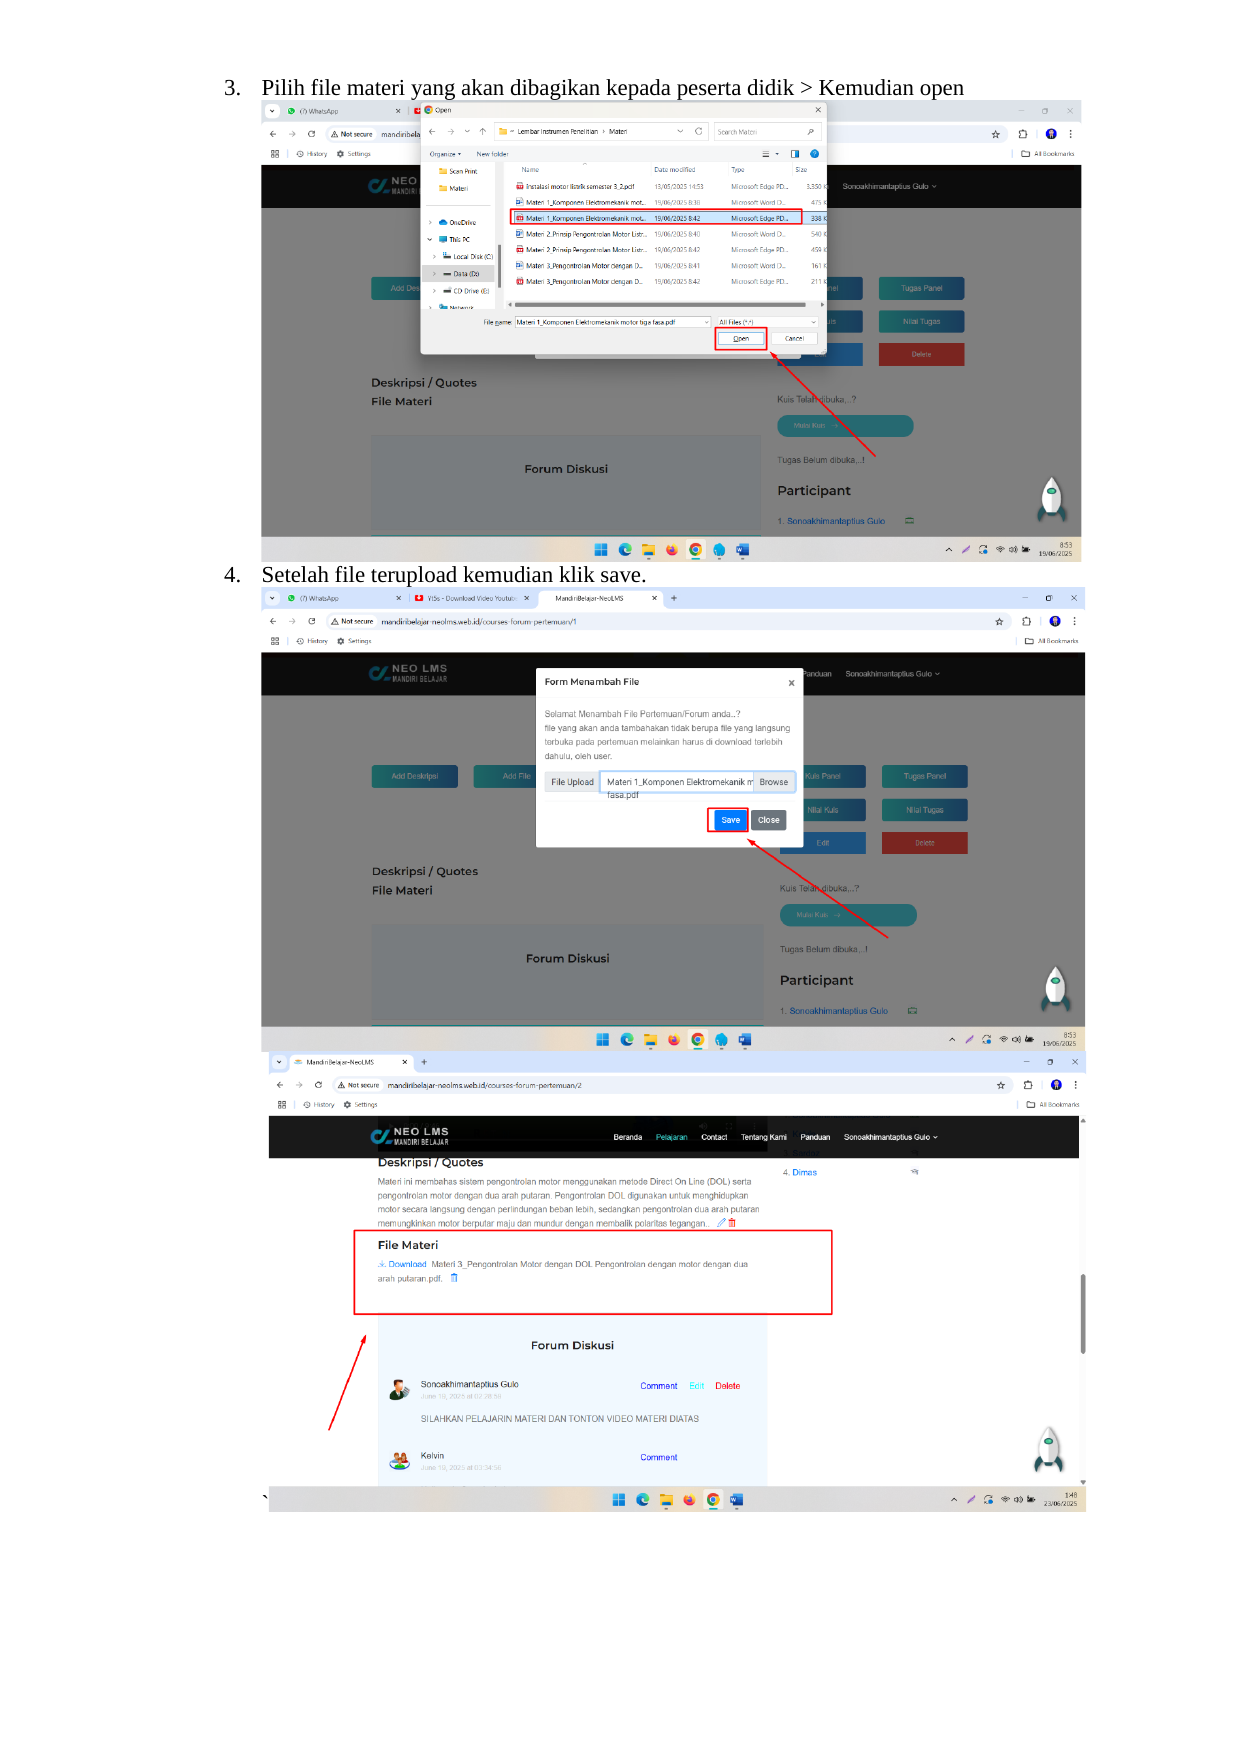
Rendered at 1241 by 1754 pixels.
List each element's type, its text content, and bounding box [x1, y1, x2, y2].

list Setelah file terupload kemudian klik save. [224, 562, 1090, 588]
picture [261, 100, 1082, 562]
list ` [261, 1051, 1090, 1516]
picture [261, 587, 1087, 1512]
